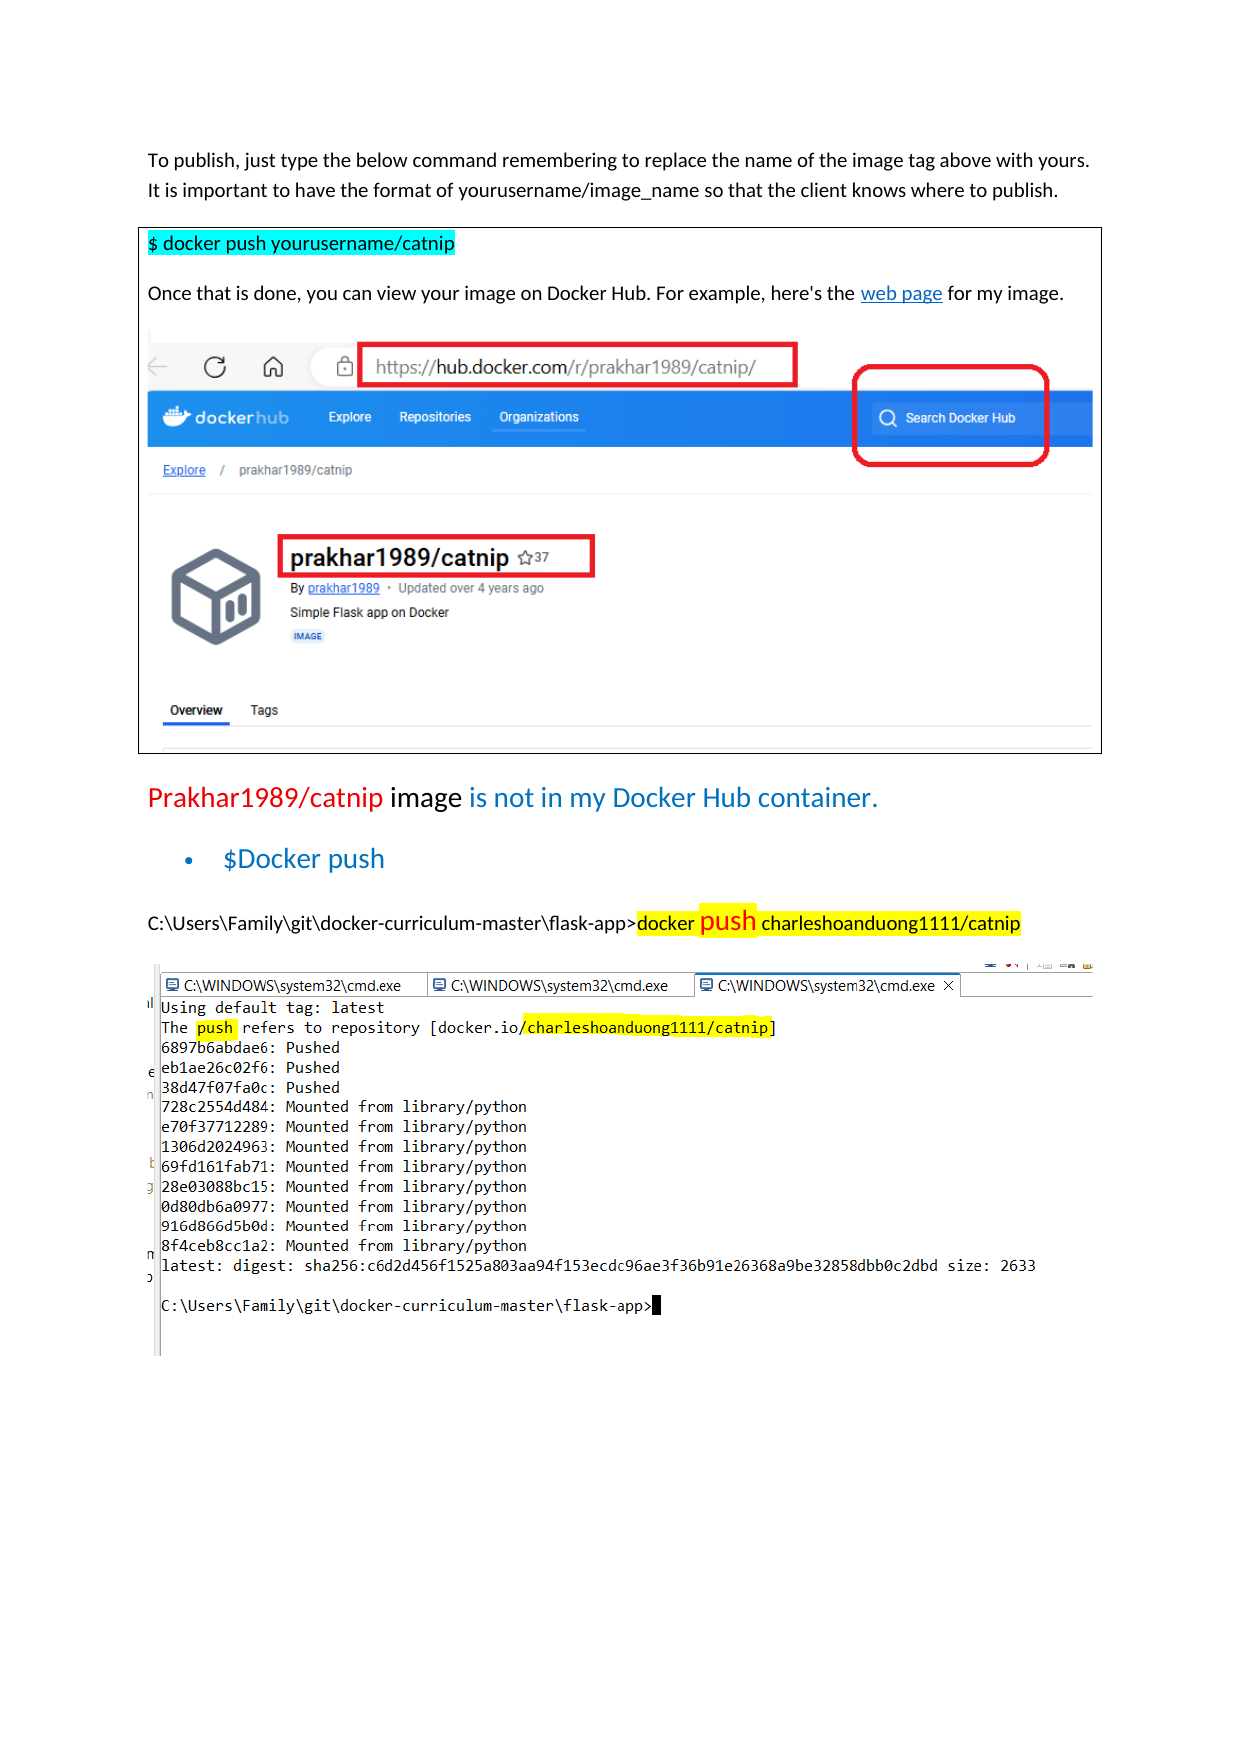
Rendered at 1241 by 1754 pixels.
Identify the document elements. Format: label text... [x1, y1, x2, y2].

picture [147, 330, 1093, 752]
text $ docker push yourusername/catnip [139, 228, 1101, 255]
list $Docker push [185, 841, 1093, 876]
text Prakhar1989/catnip image is not in my Docker Hub container. [148, 779, 1093, 814]
text To publish, just type the below command remembering to replace the name of the image tag above with yours. It is important to have the format of yourusername/image_name so that the client knows where to publish. [148, 148, 1093, 202]
text C:\Users\Family\git\docker-curriculum-master\flask-app>docker push charleshoanduong1111/catnip [148, 902, 1093, 938]
picture [147, 964, 1093, 1356]
text Once that is done, you can view your image on Docker Hub. For example, here's the web page for my image. [139, 277, 1101, 305]
